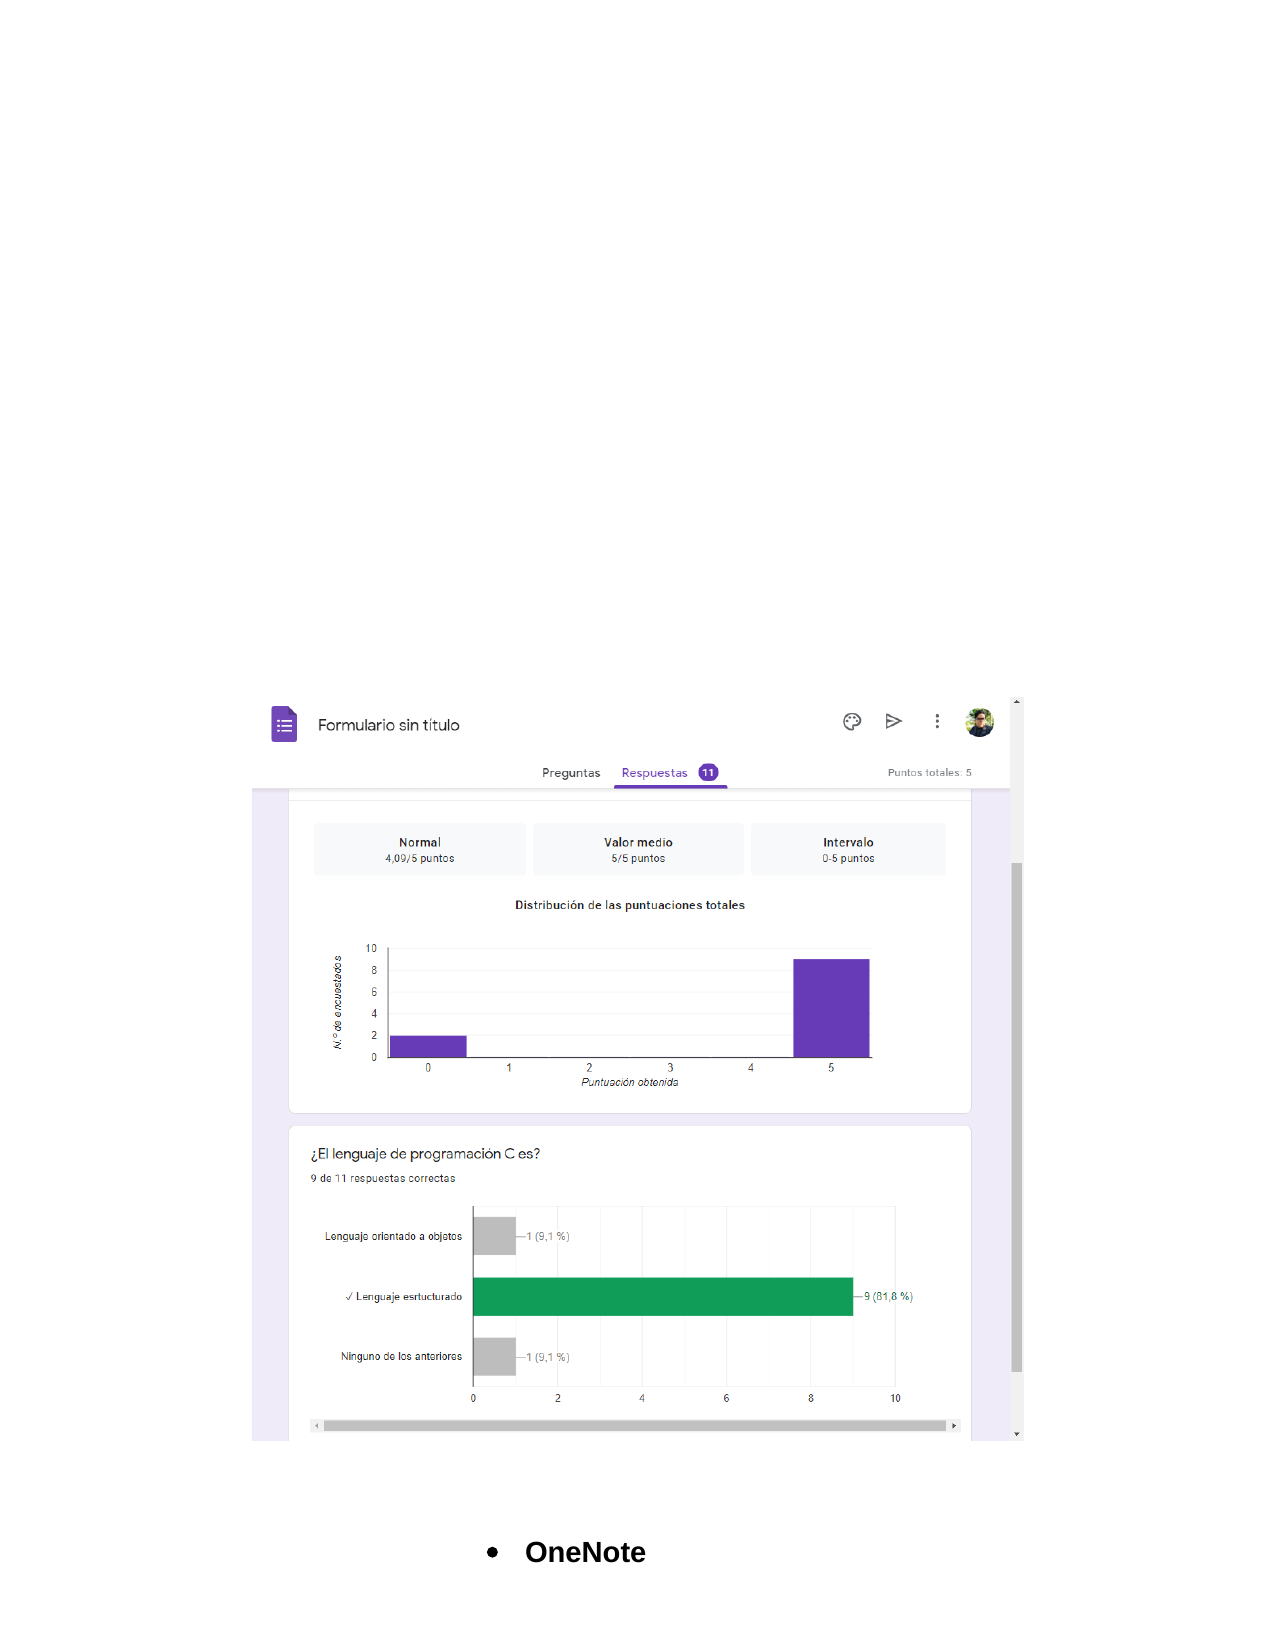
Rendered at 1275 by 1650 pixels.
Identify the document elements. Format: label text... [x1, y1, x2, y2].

list OneNote [487, 1535, 1205, 1569]
picture [251, 697, 1024, 1441]
